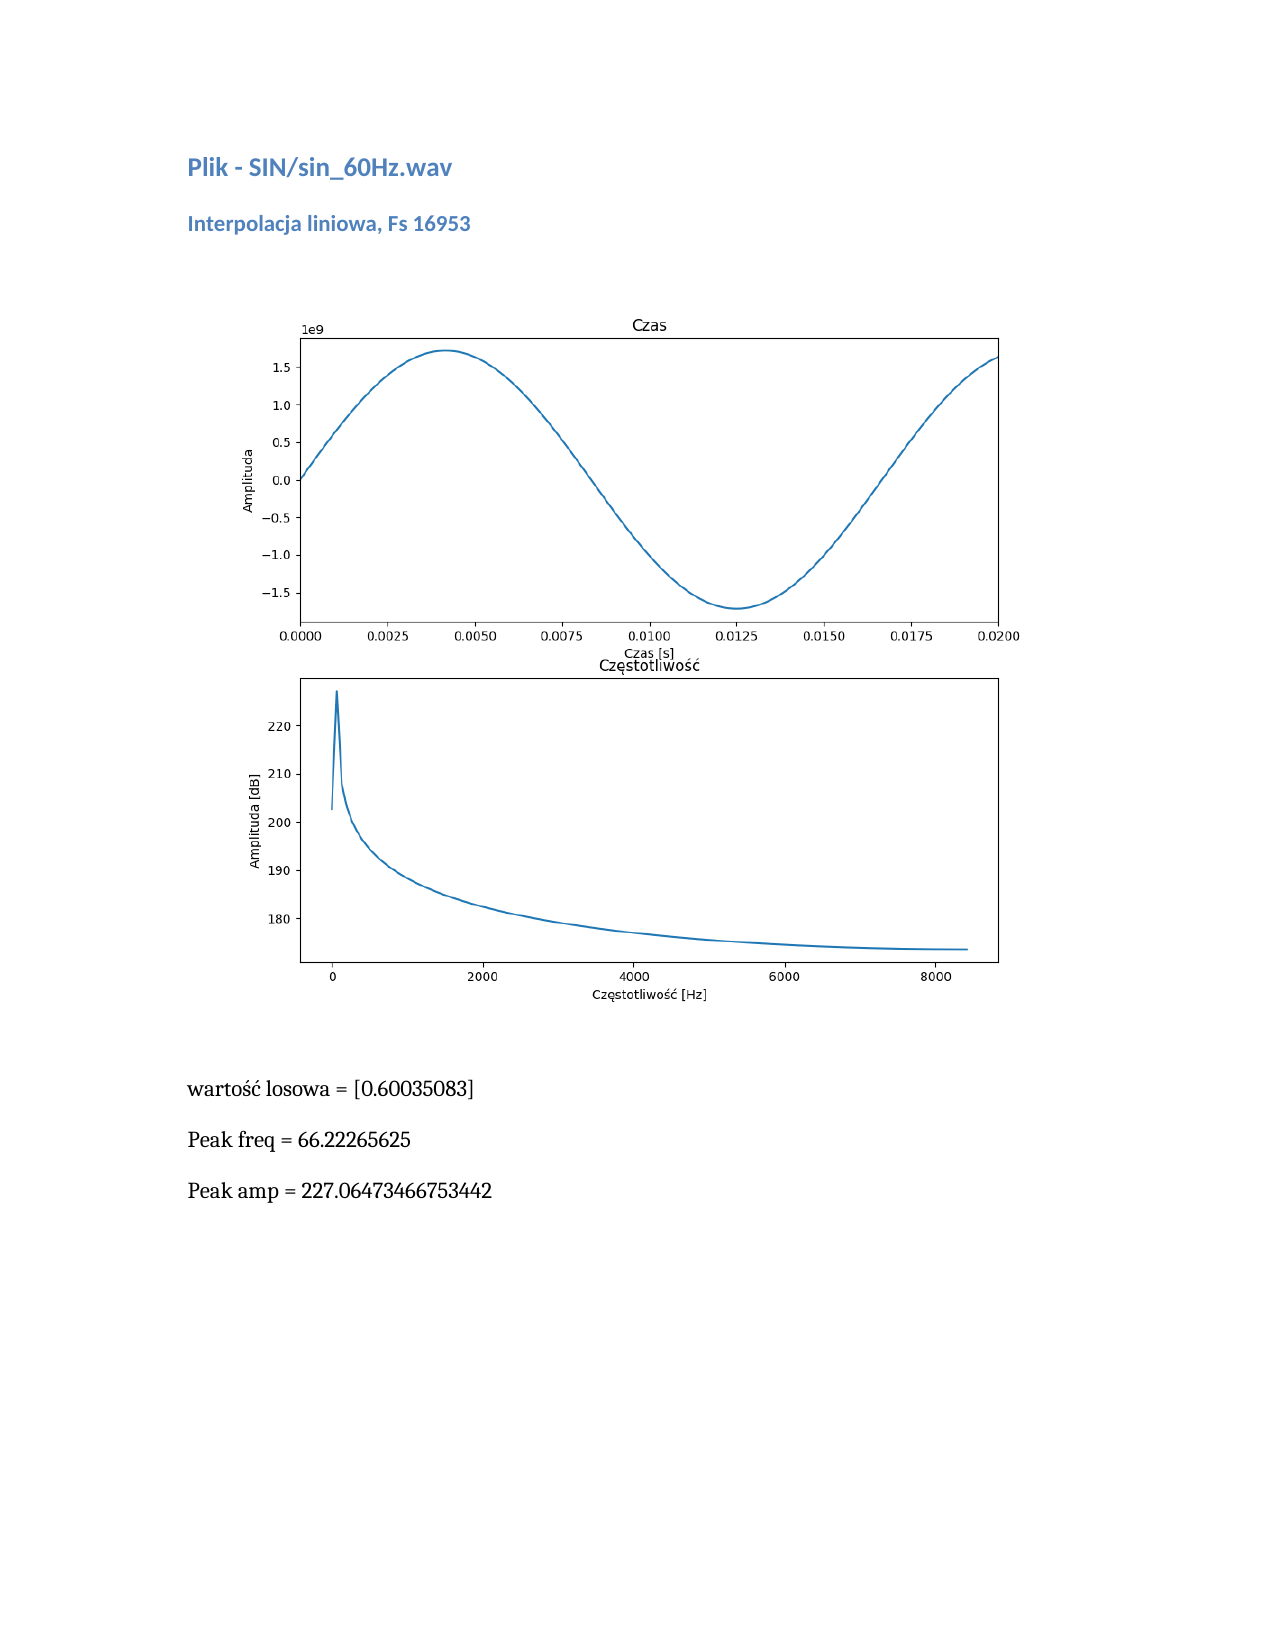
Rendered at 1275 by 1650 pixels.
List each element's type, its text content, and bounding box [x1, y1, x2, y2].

text wartość losowa = [0.60035083] [187, 1076, 1087, 1102]
subtitle Plik - SIN/sin_60Hz.wav [187, 150, 1087, 183]
text Peak freq = 66.22265625 [187, 1127, 1087, 1153]
subtitle Interpolacja liniowa, Fs 16953 [187, 209, 1087, 237]
picture [187, 241, 1088, 1051]
text Peak amp = 227.06473466753442 [187, 1178, 1087, 1204]
